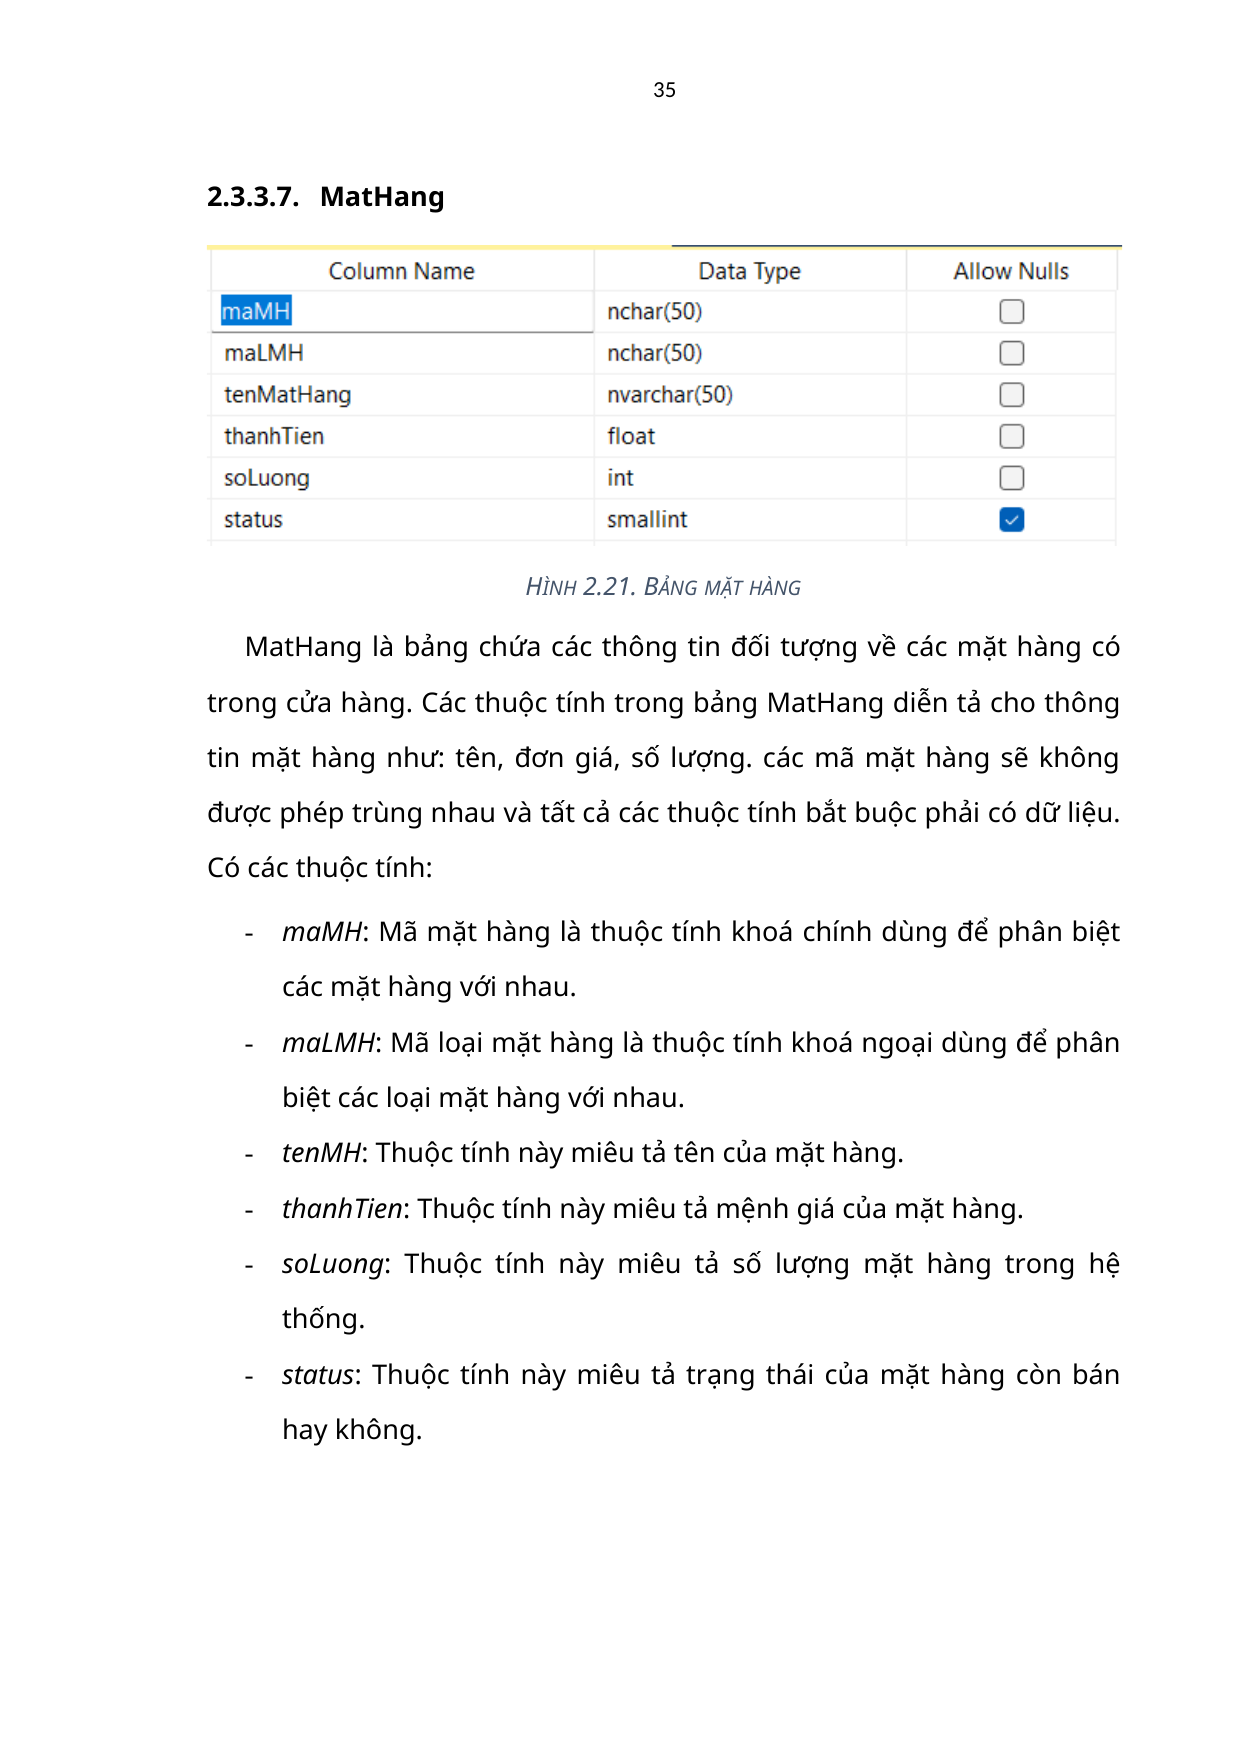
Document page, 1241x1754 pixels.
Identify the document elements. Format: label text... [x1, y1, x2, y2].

list soLuong: Thuộc tính này miêu tả số lượng mặt hàng trong hệ thống. [244, 1244, 1122, 1337]
list maLMH: Mã loại mặt hàng là thuộc tính khoá ngoại dùng để phân biệt các loại mặt hàng với nhau. [244, 1023, 1122, 1115]
list thanhTien: Thuộc tính này miêu tả mệnh giá của mặt hàng. [244, 1189, 1122, 1226]
picture [206, 245, 1123, 546]
list tenMH: Thuộc tính này miêu tả tên của mặt hàng. [244, 1134, 1122, 1171]
subtitle MatHang [207, 177, 1122, 214]
list maMH: Mã mặt hàng là thuộc tính khoá chính dùng để phân biệt các mặt hàng với nhau. [244, 913, 1122, 1005]
list status: Thuộc tính này miêu tả trạng thái của mặt hàng còn bán hay không. [244, 1355, 1122, 1447]
text MatHang là bảng chứa các thông tin đối tượng về các mặt hàng có trong cửa hàng. Các thuộc tính trong bảng MatHang diễn tả cho thông tin mặt hàng như: tên, đơn giá, số lượng. các mã mặt hàng sẽ không được phép trùng nhau và tất cả các thuộc tính bắt buộc phải có dữ liệu. Có các thuộc tính: [207, 628, 1122, 886]
text Hình 2.21. Bảng mặt hàng [207, 568, 1122, 602]
